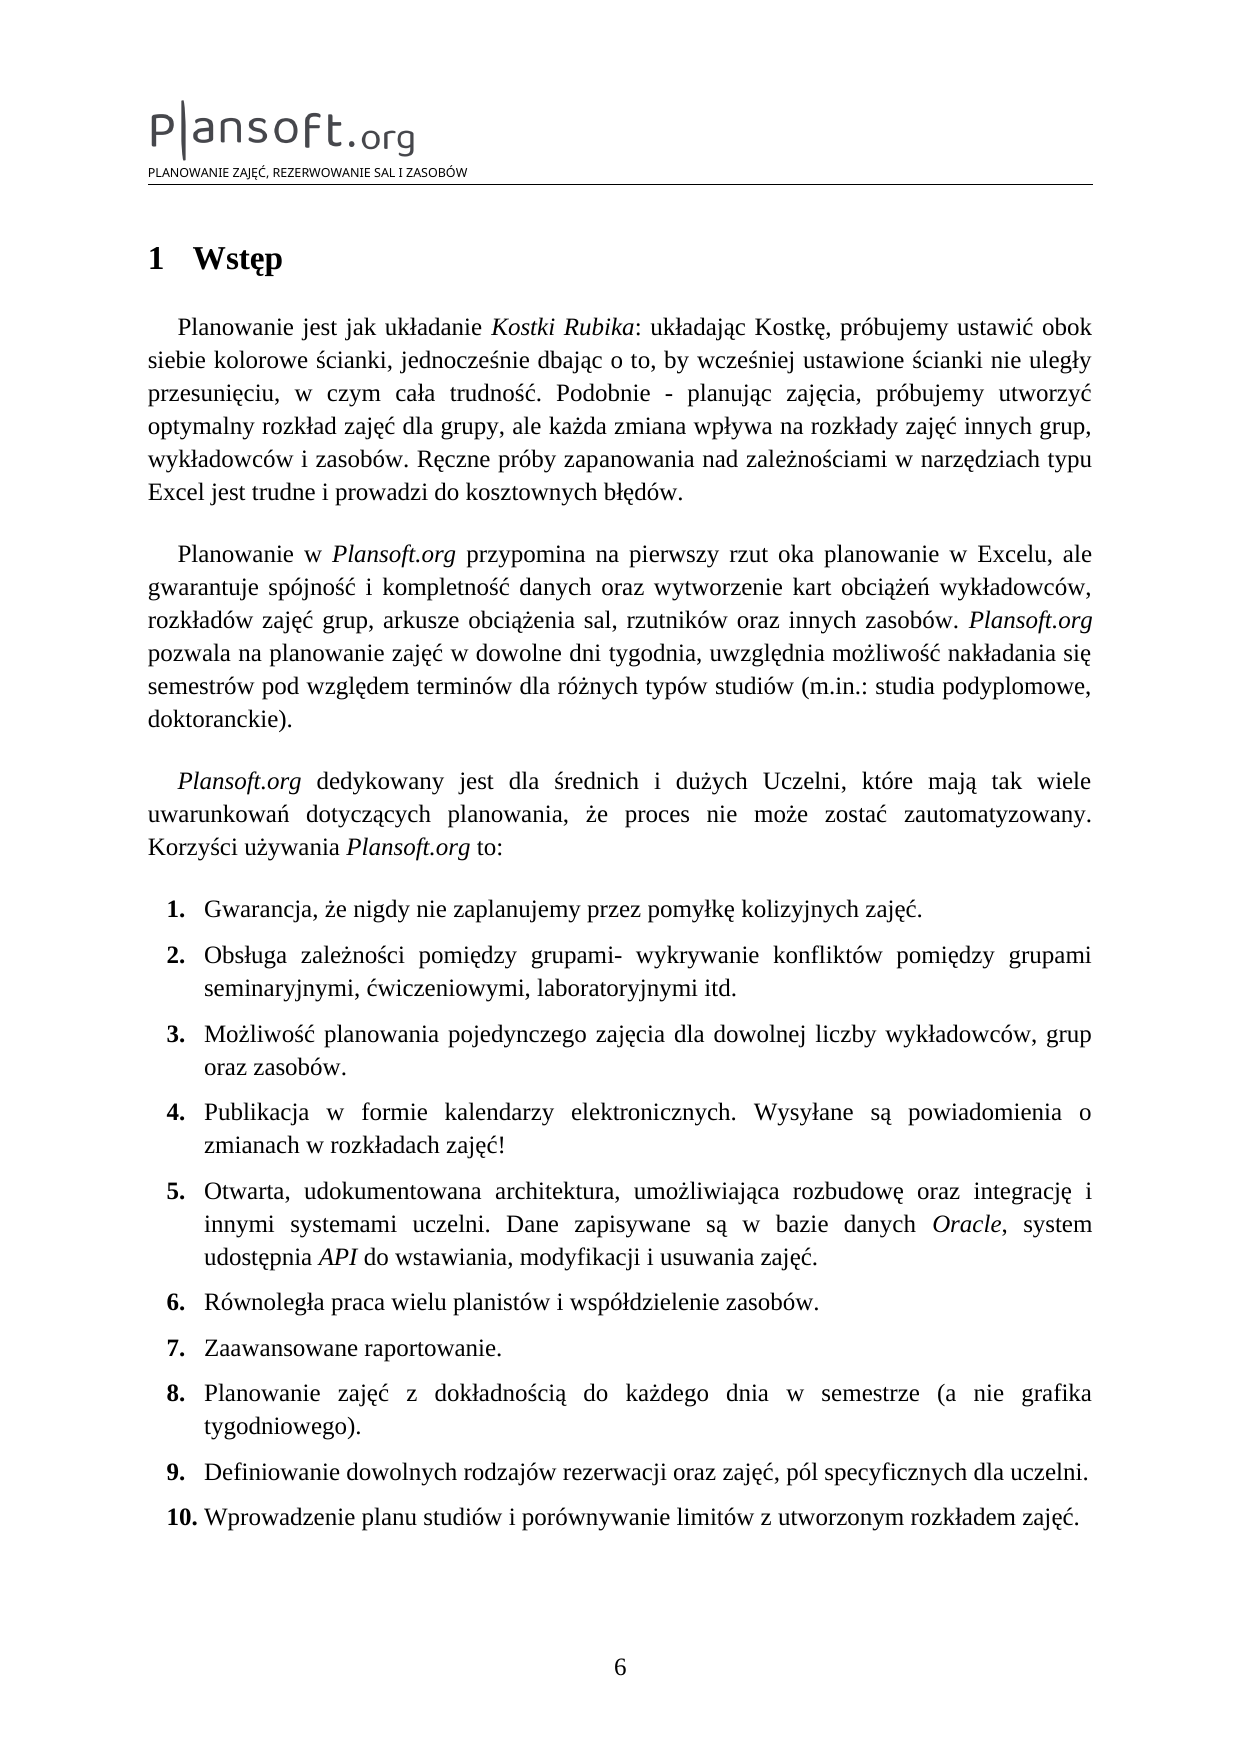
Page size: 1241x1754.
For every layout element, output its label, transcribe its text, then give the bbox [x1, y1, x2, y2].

list Równoległa praca wielu planistów i współdzielenie zasobów. [166, 1287, 1093, 1316]
list Planowanie zajęć z dokładnością do każdego dnia w semestrze (a nie grafika tygodniowego). [166, 1378, 1093, 1440]
list Możliwość planowania pojedynczego zajęcia dla dowolnej liczby wykładowców, grup oraz zasobów. [166, 1019, 1093, 1080]
list Otwarta, udokumentowana architektura, umożliwiająca rozbudowę oraz integrację i innymi systemami uczelni. Dane zapisywane są w bazie danych Oracle, system udostępnia API do wstawiania, modyfikacji i usuwania zajęć. [166, 1176, 1093, 1271]
list Wprowadzenie planu studiów i porównywanie limitów z utworzonym rozkładem zajęć. [166, 1502, 1093, 1531]
text Planowanie w Plansoft.org przypomina na pierwszy rzut oka planowanie w Excelu, ale gwarantuje spójność i kompletność danych oraz wytworzenie kart obciążeń wykładowców, rozkładów zajęć grup, arkusze obciążenia sal, rzutników oraz innych zasobów. Plansoft.org pozwala na planowanie zajęć w dowolne dni tygodnia, uwzględnia możliwość nakładania się semestrów pod względem terminów dla różnych typów studiów (m.in.: studia podyplomowe, doktoranckie). [148, 539, 1093, 733]
list Gwarancja, że nigdy nie zaplanujemy przez pomyłkę kolizyjnych zajęć. [166, 894, 1093, 923]
list Zaawansowane raportowanie. [166, 1333, 1093, 1362]
picture [147, 73, 418, 165]
list Definiowanie dowolnych rodzajów rezerwacji oraz zajęć, pól specyficznych dla uczelni. [166, 1457, 1093, 1486]
list Obsługa zależności pomiędzy grupami- wykrywanie konfliktów pomiędzy grupami seminaryjnymi, ćwiczeniowymi, laboratoryjnymi itd. [166, 940, 1093, 1002]
subtitle Wstęp [148, 238, 1093, 277]
text Plansoft.org dedykowany jest dla średnich i dużych Uczelni, które mają tak wiele uwarunkowań dotyczących planowania, że proces nie może zostać zautomatyzowany. Korzyści używania Plansoft.org to: [148, 766, 1093, 861]
list Publikacja w formie kalendarzy elektronicznych. Wysyłane są powiadomienia o zmianach w rozkładach zajęć! [166, 1097, 1093, 1159]
text Planowanie jest jak układanie Kostki Rubika: układając Kostkę, próbujemy ustawić obok siebie kolorowe ścianki, jednocześnie dbając o to, by wcześniej ustawione ścianki nie uległy przesunięciu, w czym cała trudność. Podobnie - planując zajęcia, próbujemy utworzyć optymalny rozkład zajęć dla grupy, ale każda zmiana wpływa na rozkłady zajęć innych grup, wykładowców i zasobów. Ręczne próby zapanowania nad zależnościami w narzędziach typu Excel jest trudne i prowadzi do kosztownych błędów. [148, 312, 1093, 506]
